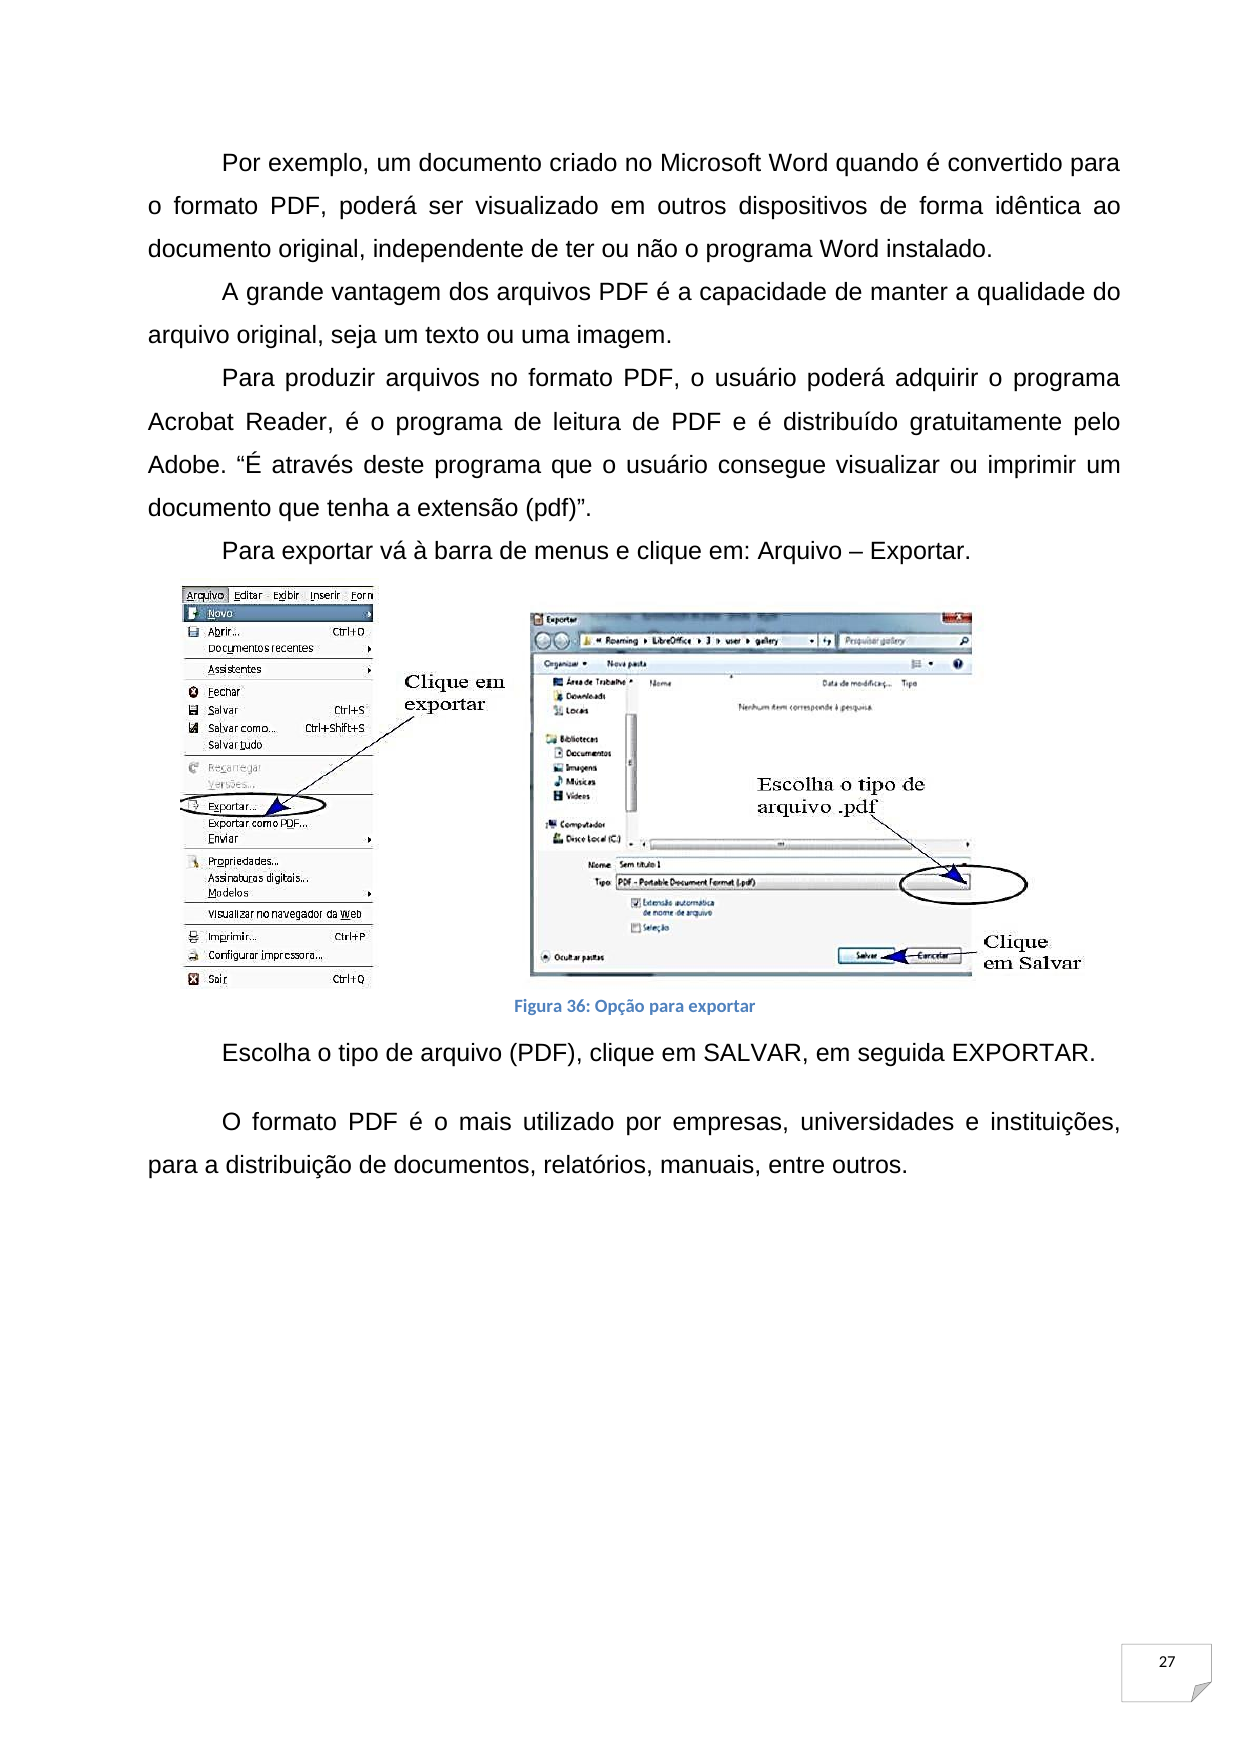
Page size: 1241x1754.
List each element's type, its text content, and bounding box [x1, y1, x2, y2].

text Para exportar vá à barra de menus e clique em: Arquivo – Exportar. [148, 536, 1122, 564]
text Para produzir arquivos no formato PDF, o usuário poderá adquirir o programa Acrobat Reader, é o programa de leitura de PDF e é distribuído gratuitamente pelo Adobe. “É através deste programa que o usuário consegue visualizar ou imprimir um documento que tenha a extensão (pdf)”. [148, 363, 1122, 521]
picture [180, 578, 1089, 993]
text A grande vantagem dos arquivos PDF é a capacidade de manter a qualidade do arquivo original, seja um texto ou uma imagem. [148, 277, 1122, 349]
text Por exemplo, um documento criado no Microsoft Word quando é convertido para o formato PDF, poderá ser visualizado em outros dispositivos de forma idêntica ao documento original, independente de ter ou não o programa Word instalado. [148, 148, 1122, 263]
text Figura 36: Opção para exportar [148, 995, 1122, 1018]
text O formato PDF é o mais utilizado por empresas, universidades e instituições, para a distribuição de documentos, relatórios, manuais, entre outros. [148, 1107, 1122, 1178]
text Escolha o tipo de arquivo (PDF), clique em SALVAR, em seguida EXPORTAR. [148, 1038, 1122, 1067]
